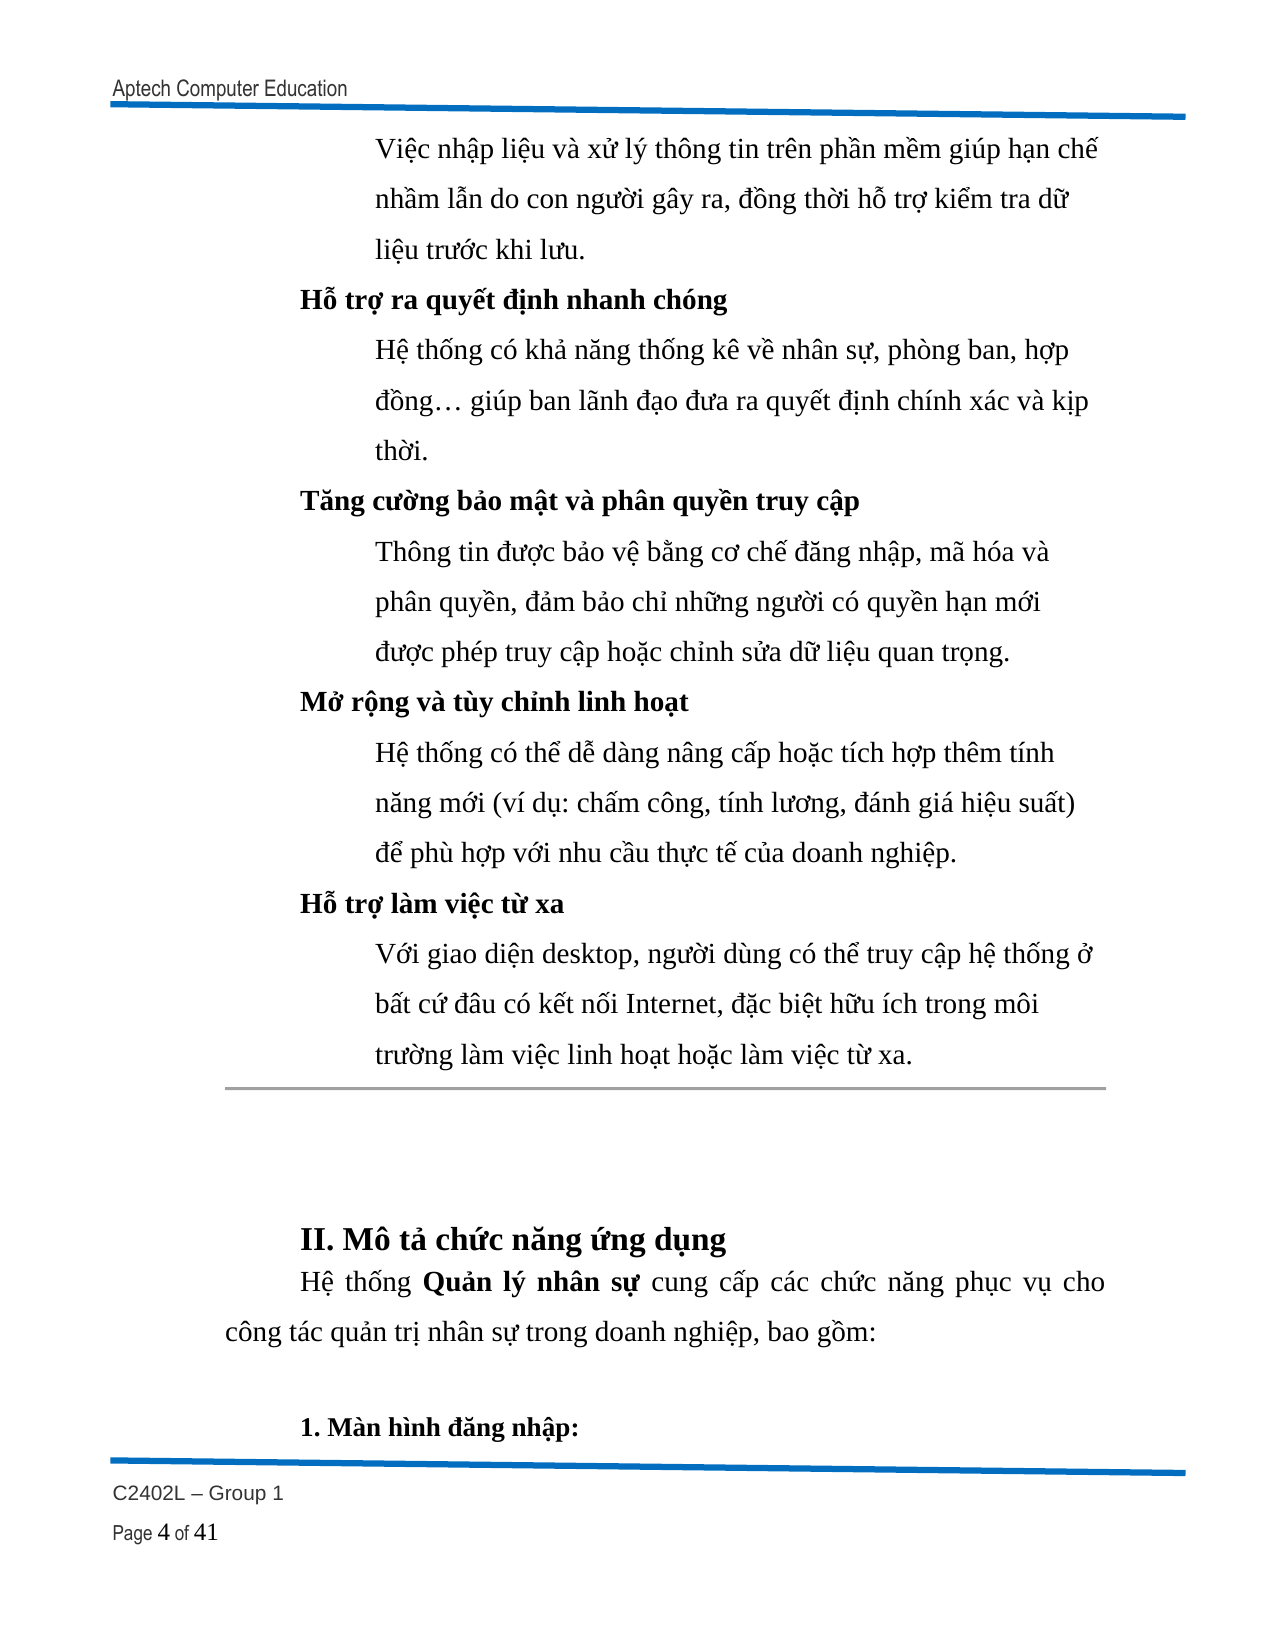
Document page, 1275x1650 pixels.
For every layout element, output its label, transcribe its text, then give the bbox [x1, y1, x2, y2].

text Hệ thống Quản lý nhân sự cung cấp các chức năng phục vụ cho công tác quản trị nhân sự trong doanh nghiệp, bao gồm: [225, 1264, 1106, 1348]
text 1. Màn hình đăng nhập: [225, 1412, 1106, 1443]
text Hệ thống có khả năng thống kê về nhân sự, phòng ban, hợp đồng… giúp ban lãnh đạo đưa ra quyết định chính xác và kịp thời. [375, 332, 1106, 467]
text Việc nhập liệu và xử lý thông tin trên phần mềm giúp hạn chế nhầm lẫn do con người gây ra, đồng thời hỗ trợ kiểm tra dữ liệu trước khi lưu. [375, 131, 1106, 265]
text Hỗ trợ làm việc từ xa [300, 886, 1106, 919]
subtitle II. Mô tả chức năng ứng dụng [225, 1220, 1106, 1258]
text Hệ thống có thể dễ dàng nâng cấp hoặc tích hợp thêm tính năng mới (ví dụ: chấm công, tính lương, đánh giá hiệu suất) để phù hợp với nhu cầu thực tế của doanh nghiệp. [375, 735, 1106, 869]
text Mở rộng và tùy chỉnh linh hoạt [300, 684, 1106, 718]
text Tăng cường bảo mật và phân quyền truy cập [300, 483, 1106, 517]
text Hỗ trợ ra quyết định nhanh chóng [300, 282, 1106, 316]
text Với giao diện desktop, người dùng có thể truy cập hệ thống ở bất cứ đâu có kết nối Internet, đặc biệt hữu ích trong môi trường làm việc linh hoạt hoặc làm việc từ xa. [375, 936, 1106, 1070]
text Thông tin được bảo vệ bằng cơ chế đăng nhập, mã hóa và phân quyền, đảm bảo chỉ những người có quyền hạn mới được phép truy cập hoặc chỉnh sửa dữ liệu quan trọng. [375, 534, 1106, 668]
